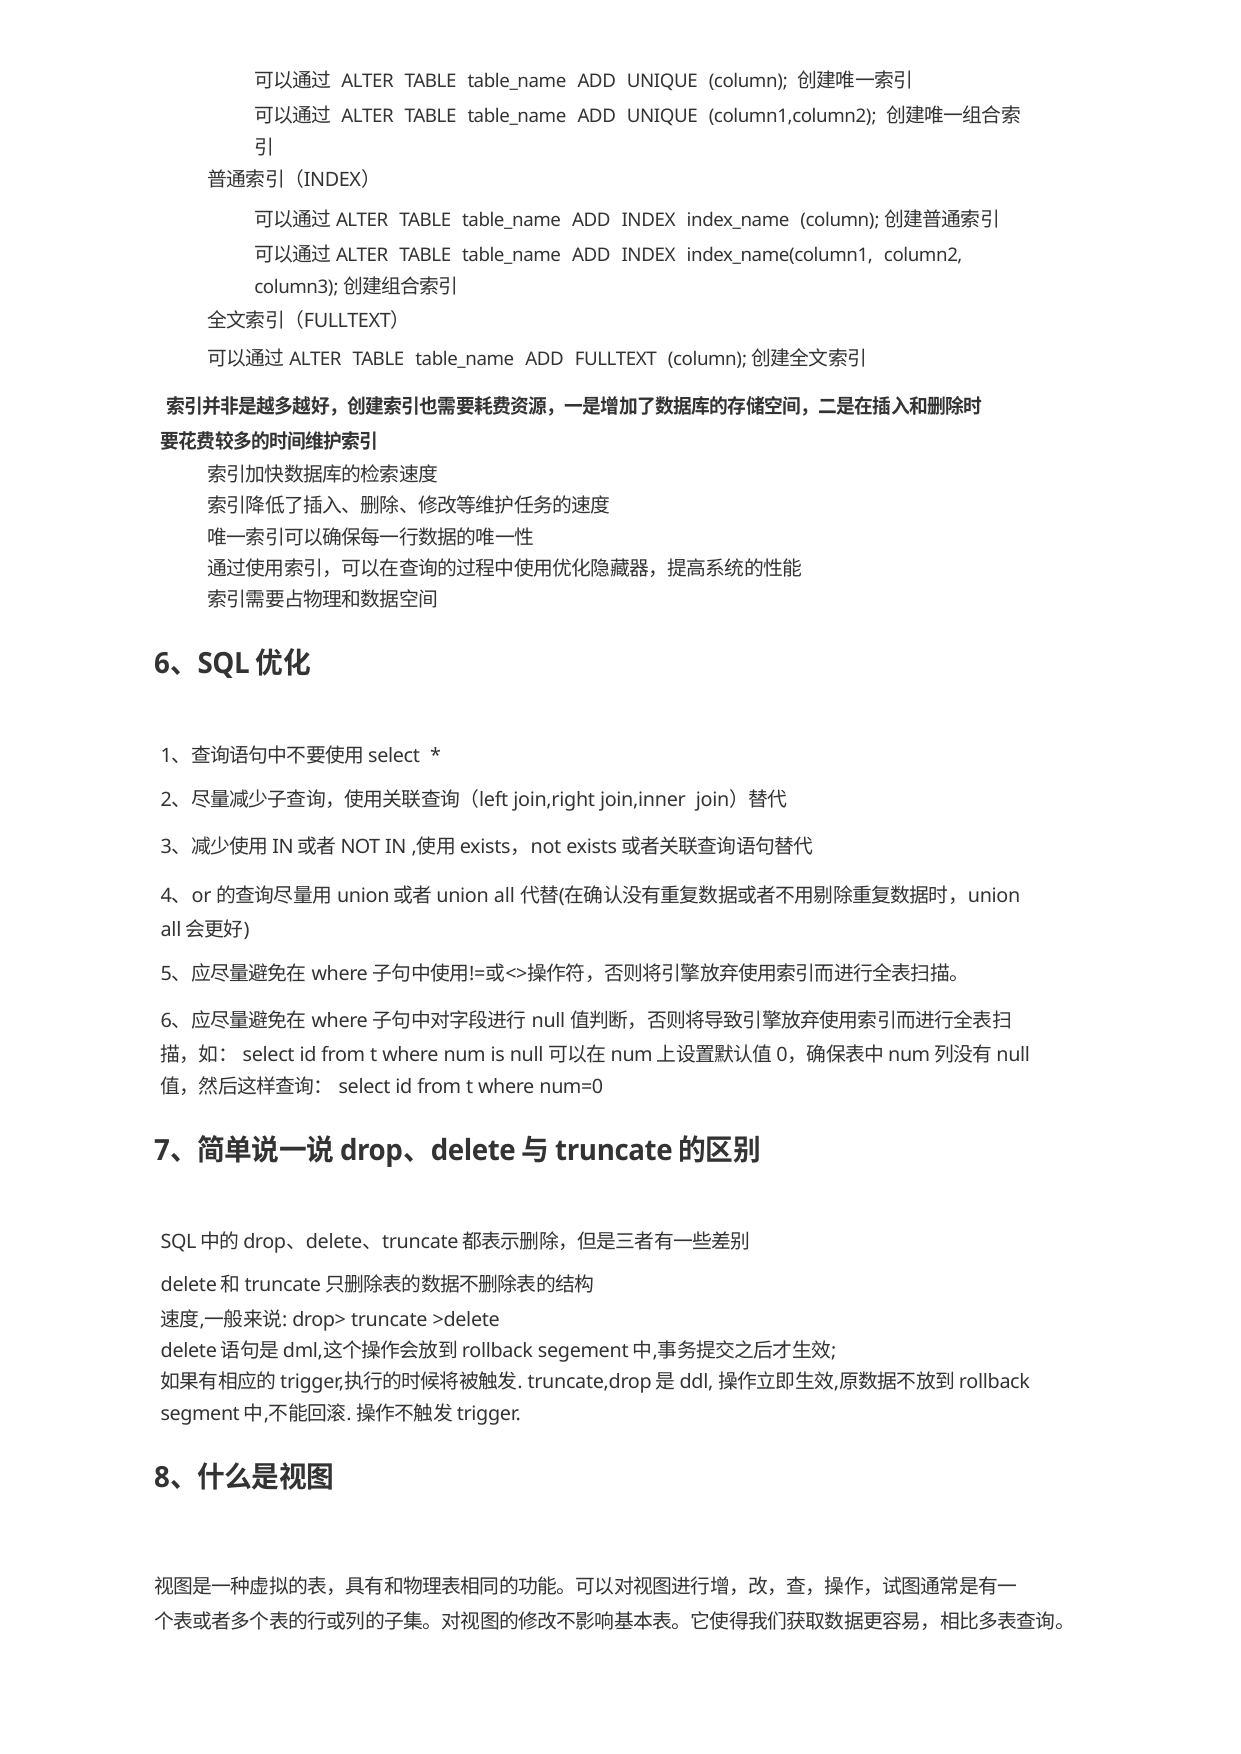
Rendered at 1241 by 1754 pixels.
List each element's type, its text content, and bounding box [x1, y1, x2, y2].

text 视图是一种虚拟的表，具有和物理表相同的功能。可以对视图进行增，改，查，操作，试图通常是有一 [154, 1554, 1124, 1603]
subtitle 6、SQL优化 [154, 640, 1124, 682]
text 要花费较多的时间维护索引 [0, 424, 1124, 455]
text 全文索引（FULLTEXT） [0, 300, 1124, 334]
text 可以通过 ALTER TABLE table_name ADD INDEX index_name (column); 创建普通索引 [0, 193, 1124, 235]
text 索引加快数据库的检索速度 [0, 455, 1124, 488]
text 如果有相应的trigger,执行的时候将被触发. truncate,drop是ddl, 操作立即生效,原数据不放到rollback [0, 1364, 1124, 1395]
text 速度,一般来说: drop> truncate >delete [0, 1301, 1124, 1332]
text 6、应尽量避免在 where 子句中对字段进行 null 值判断，否则将导致引擎放弃使用索引而进行全表扫 [0, 990, 1124, 1037]
text 1、查询语句中不要使用select * [0, 740, 1124, 768]
text 4、or 的查询尽量用 union或者union all 代替(在确认没有重复数据或者不用剔除重复数据时，union [0, 863, 1124, 912]
text 唯一索引可以确保每一行数据的唯一性 [0, 519, 1124, 550]
text 描，如： select id from t where num is null 可以在num上设置默认值0，确保表中num列没有null [0, 1037, 1124, 1068]
text 5、应尽量避免在 where 子句中使用!=或<>操作符，否则将引擎放弃使用索引而进行全表扫描。 [0, 943, 1124, 990]
text column3); 创建组合索引 [0, 267, 1124, 300]
subtitle 8、什么是视图 [154, 1453, 1124, 1496]
text 值，然后这样查询： select id from t where num=0 [0, 1068, 1124, 1099]
text SQL中的drop、delete、truncate都表示删除，但是三者有一些差别 [0, 1227, 1124, 1254]
text 普通索引（INDEX） [0, 161, 1124, 193]
subtitle 7、简单说一说drop、delete与truncate的区别 [154, 1126, 1124, 1169]
text 可以通过 ALTER TABLE table_name ADD UNIQUE (column1,column2); 创建唯一组合索 [0, 96, 1124, 129]
text delete和truncate只删除表的数据不删除表的结构 [0, 1254, 1124, 1301]
text 引 [0, 129, 1124, 161]
text 可以通过 ALTER TABLE table_name ADD FULLTEXT (column); 创建全文索引 [0, 334, 1124, 374]
text segment中,不能回滚. 操作不触发trigger. [0, 1395, 1124, 1426]
text 个表或者多个表的行或列的子集。对视图的修改不影响基本表。它使得我们获取数据更容易，相比多表查询。 [154, 1603, 1124, 1634]
text 索引并非是越多越好，创建索引也需要耗费资源，一是增加了数据库的存储空间，二是在插入和删除时 [0, 374, 1124, 424]
text 2、尽量减少子查询，使用关联查询（left join,right join,inner join）替代 [0, 768, 1124, 816]
text 索引降低了插入、删除、修改等维护任务的速度 [0, 488, 1124, 519]
text 通过使用索引，可以在查询的过程中使用优化隐藏器，提高系统的性能 [0, 550, 1124, 582]
text delete语句是dml,这个操作会放到rollback segement中,事务提交之后才生效; [0, 1332, 1124, 1364]
text 可以通过 ALTER TABLE table_name ADD INDEX index_name(column1, column2, [0, 235, 1124, 267]
text 可以通过 ALTER TABLE table_name ADD UNIQUE (column); 创建唯一索引 [0, 56, 1124, 96]
text all会更好) [0, 912, 1124, 943]
text 索引需要占物理和数据空间 [0, 582, 1124, 613]
text 3、减少使用IN或者NOT IN ,使用exists，not exists或者关联查询语句替代 [0, 816, 1124, 863]
